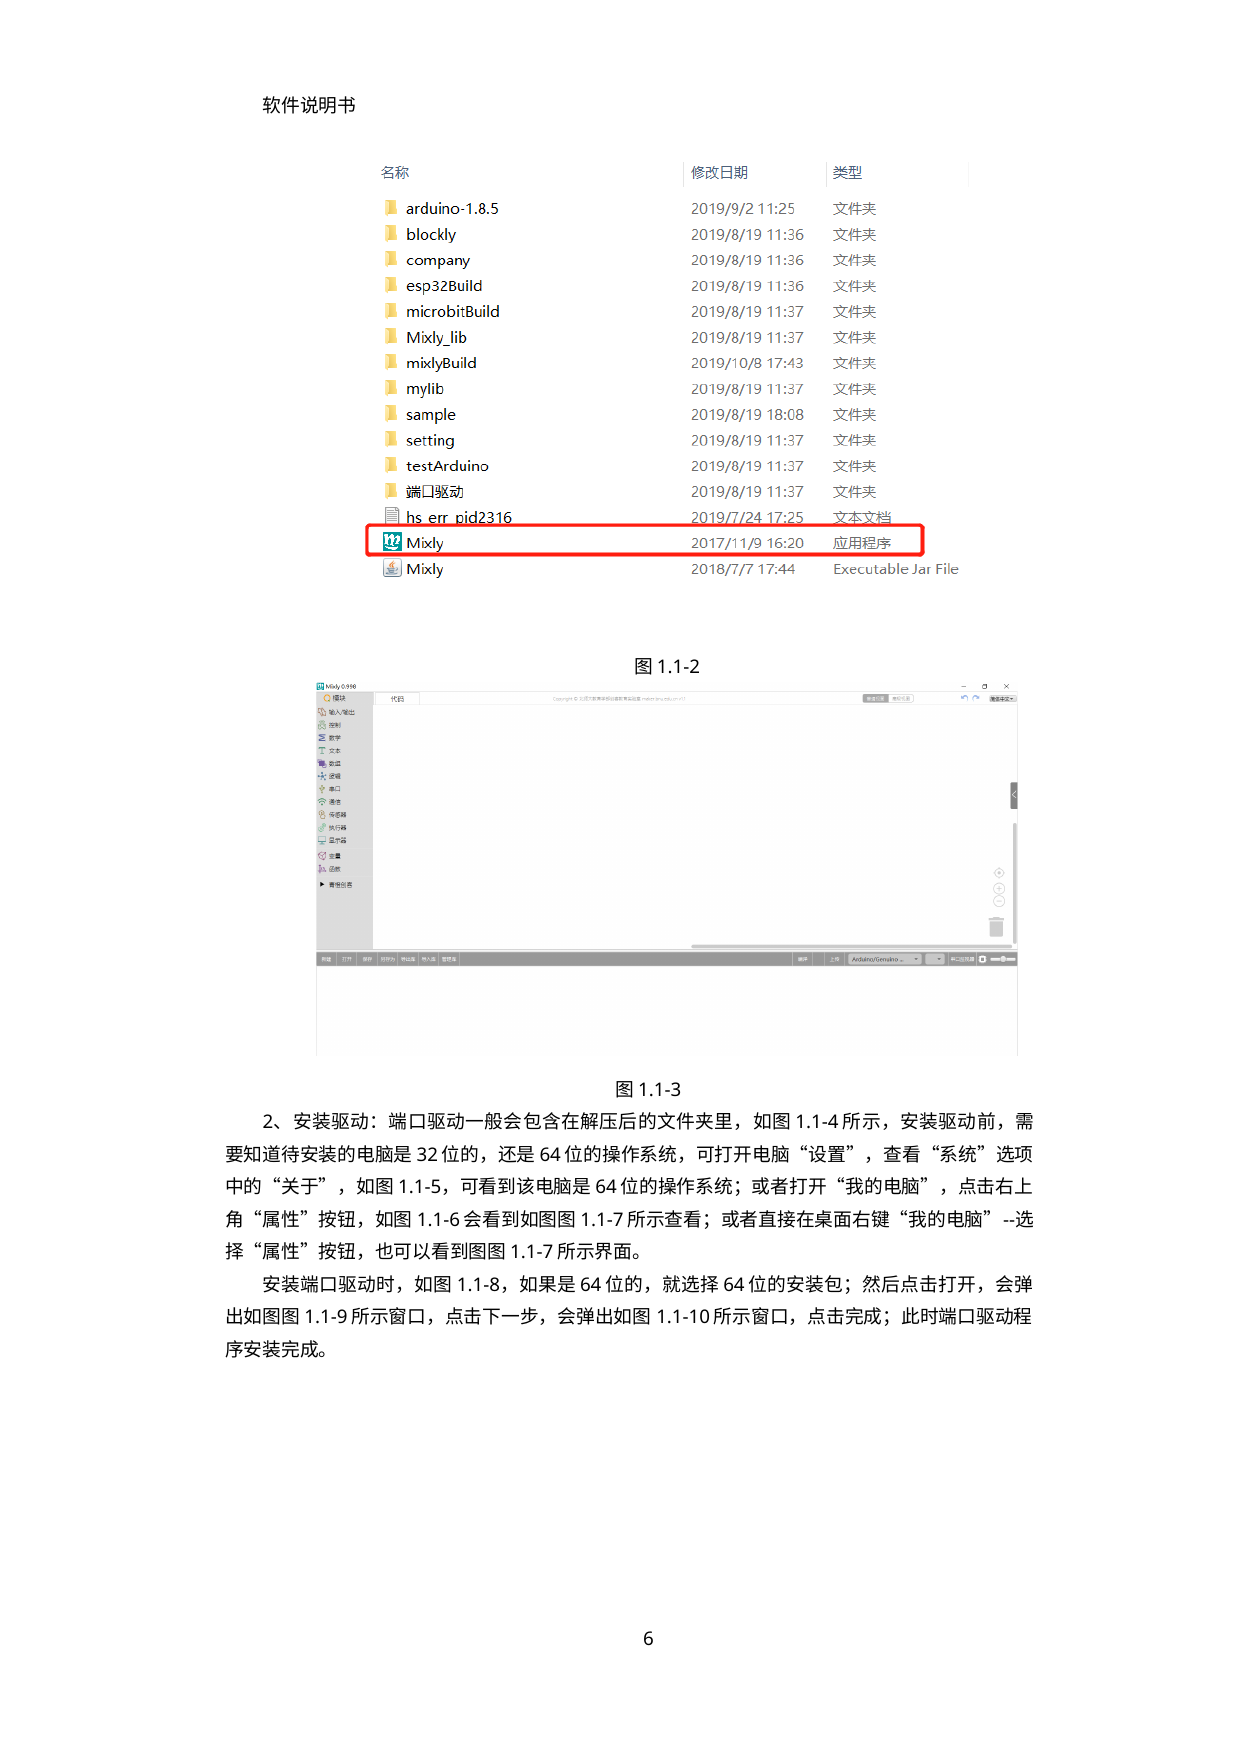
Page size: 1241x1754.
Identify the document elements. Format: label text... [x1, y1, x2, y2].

text 图1.1-3 [225, 1072, 1034, 1104]
text 安装端口驱动时，如图1.1-8，如果是64位的，就选择64位的安装包；然后点击打开，会弹出如图图1.1-9所示窗口，点击下一步，会弹出如图1.1-10所示窗口，点击完成；此时端口驱动程序安装完成。 [225, 1267, 1034, 1364]
text 2、安装驱动：端口驱动一般会包含在解压后的文件夹里，如图1.1-4所示，安装驱动前，需要知道待安装的电脑是32位的，还是64位的操作系统，可打开电脑“设置”，查看“系统”选项中的“关于”，如图1.1-5，可看到该电脑是64位的操作系统；或者打开“我的电脑”，点击右上角“属性”按钮，如图1.1-6会看到如图图1.1-7所示查看；或者直接在桌面右键“我的电脑”--选择“属性”按钮，也可以看到图图1.1-7所示界面。 [225, 1104, 1034, 1267]
text 图1.1-2 [262, 649, 1034, 682]
picture [316, 682, 1018, 1056]
picture [365, 162, 969, 628]
